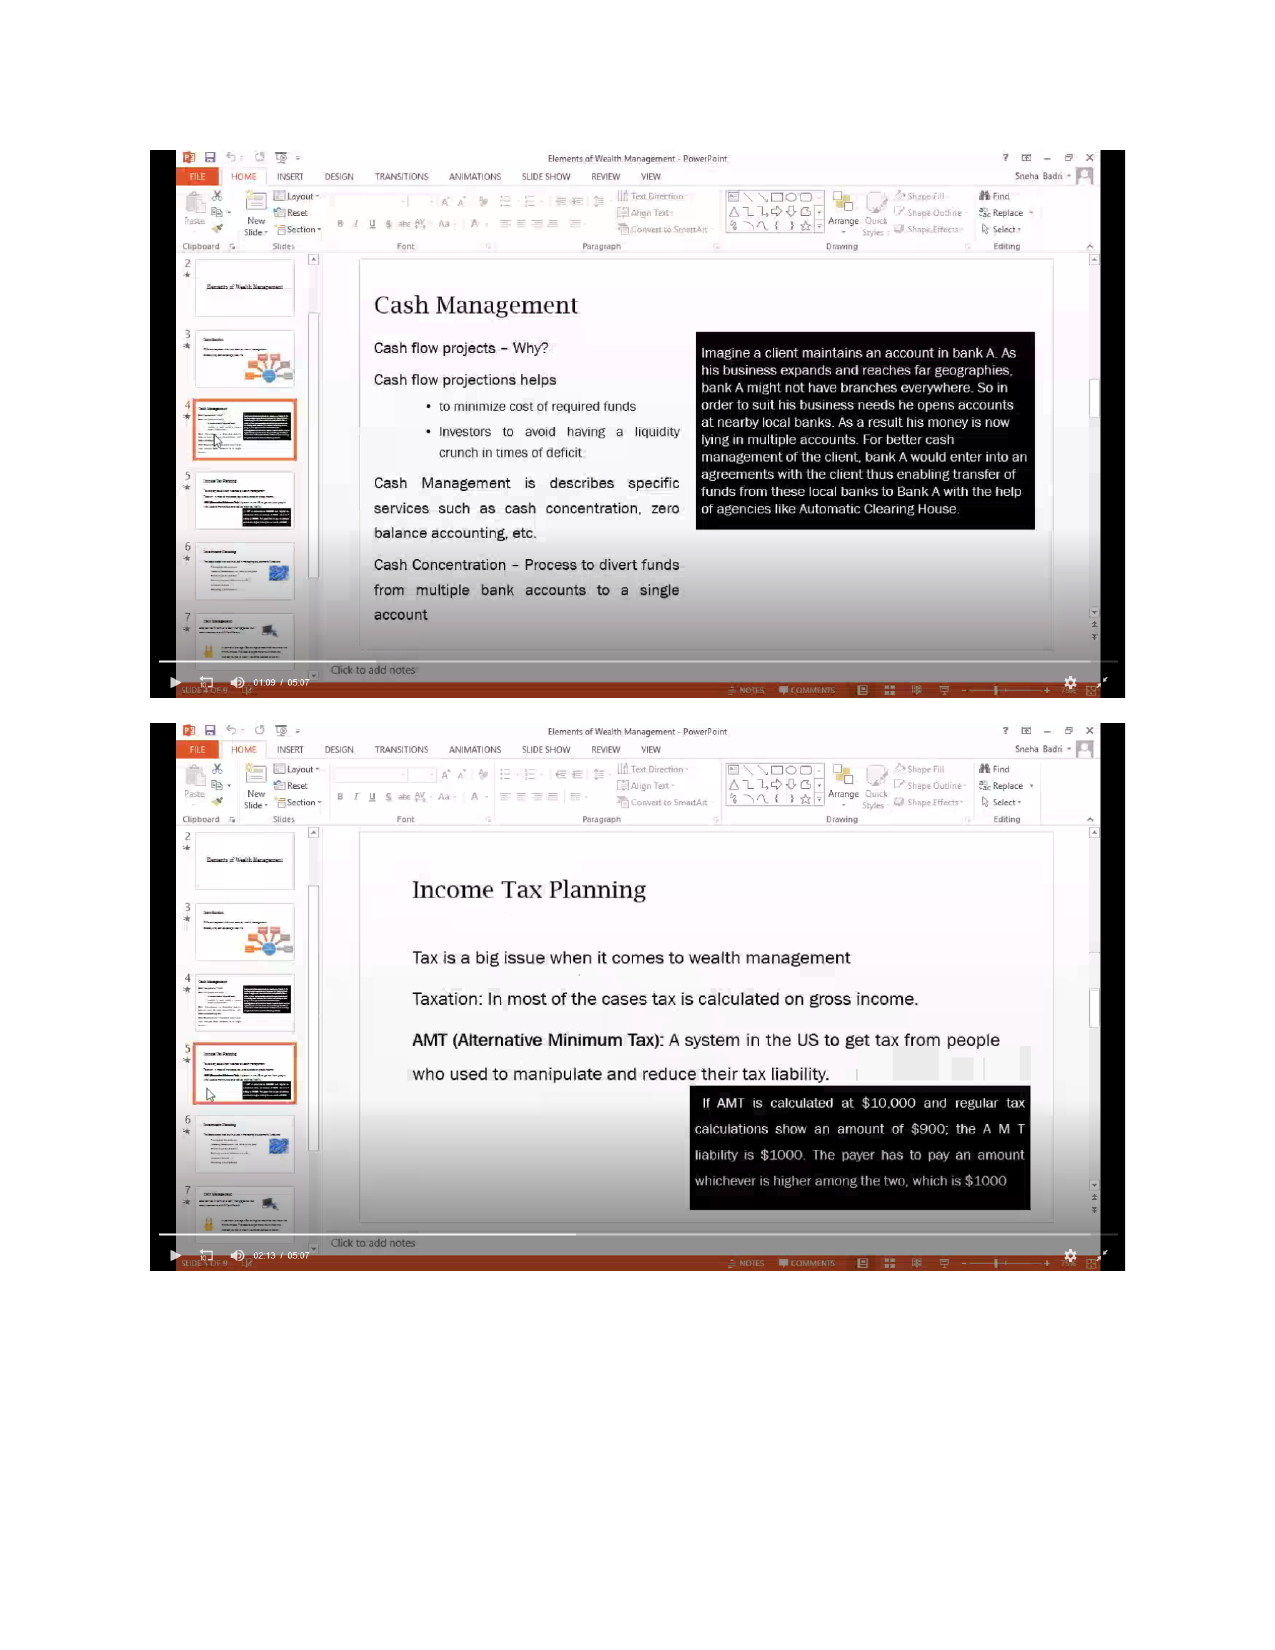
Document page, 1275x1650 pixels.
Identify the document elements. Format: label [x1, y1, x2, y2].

picture [150, 723, 1125, 1271]
picture [150, 150, 1125, 698]
